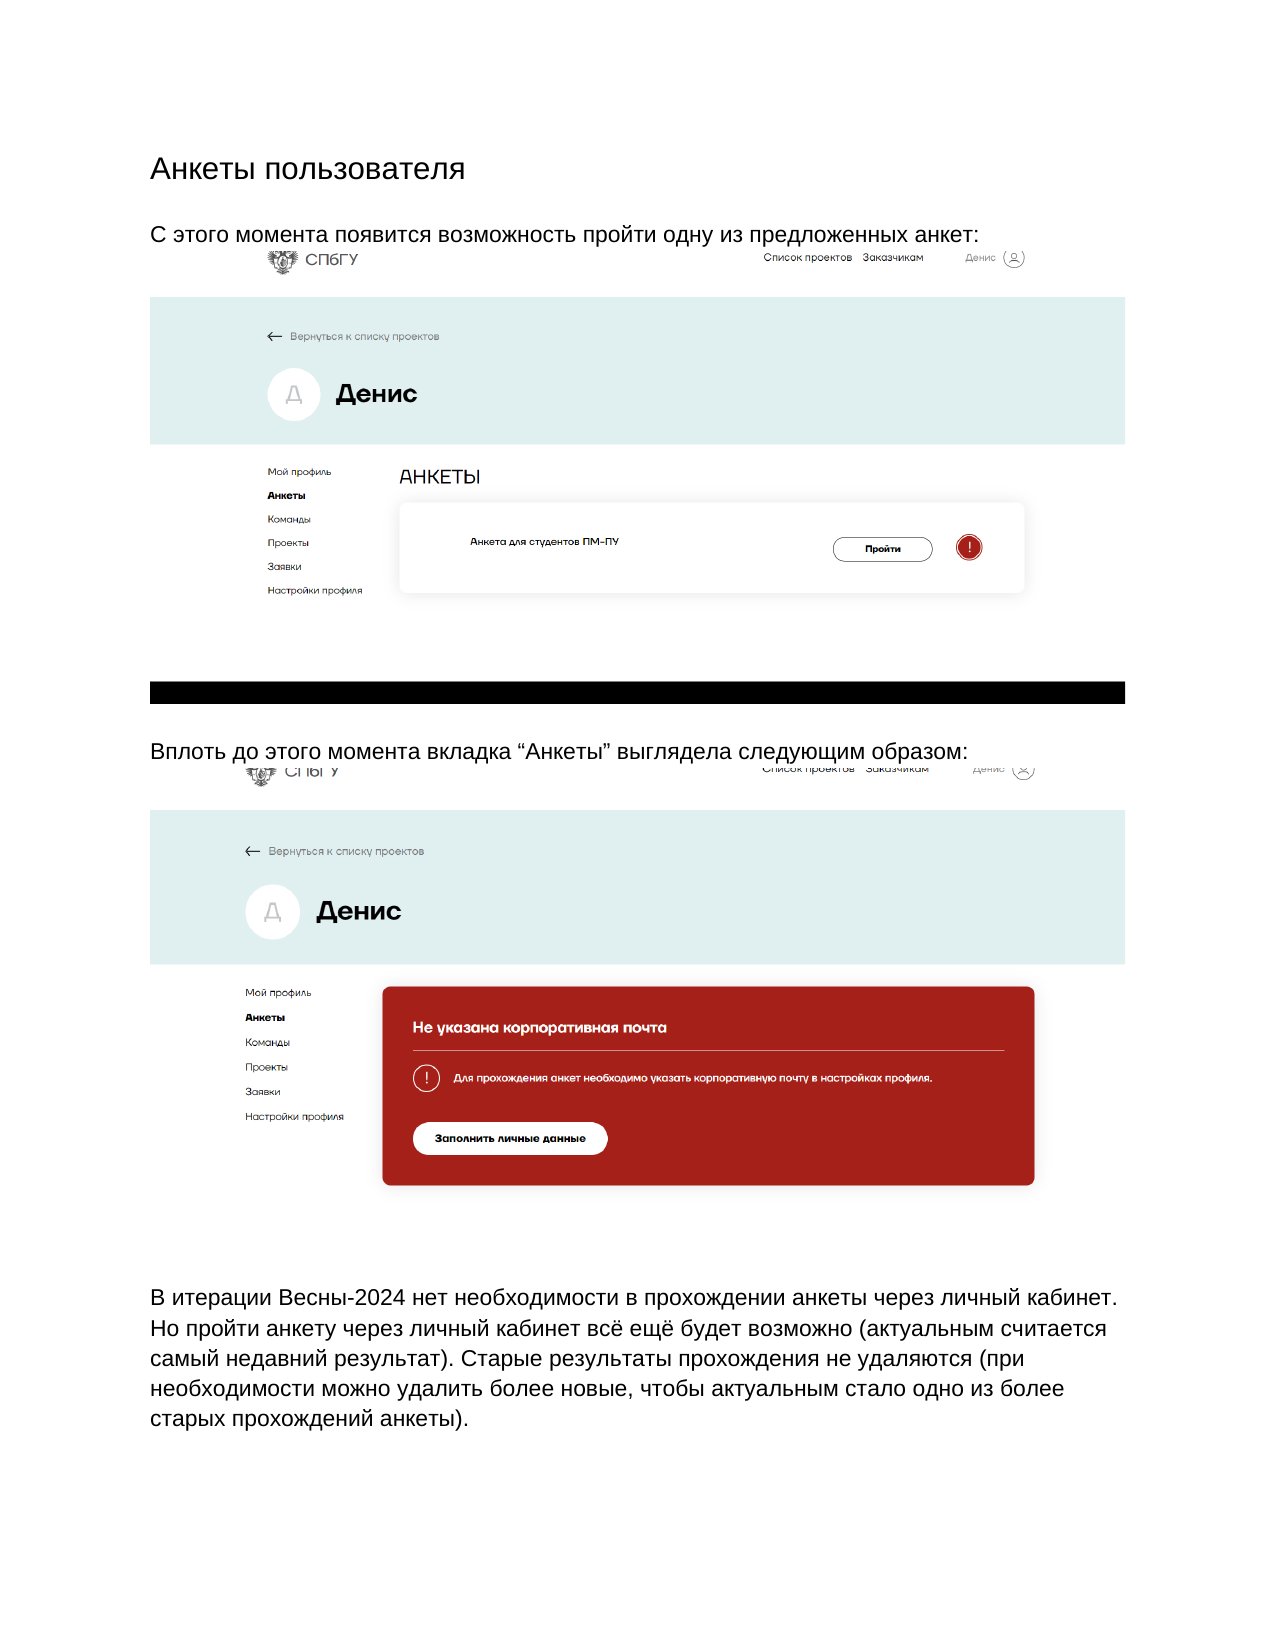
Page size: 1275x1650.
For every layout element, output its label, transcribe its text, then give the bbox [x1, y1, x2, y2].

text Анкеты пользователя [150, 150, 1125, 186]
picture [150, 768, 1125, 1221]
picture [150, 251, 1125, 704]
text С этого момента появится возможность пройти одну из предложенных анкет: [150, 221, 1125, 248]
text В итерации Весны-2024 нет необходимости в прохождении анкеты через личный кабинет. Но пройти анкету через личный кабинет всё ещё будет возможно (актуальным считается самый недавний результат). Старые результаты прохождения не удаляются (при необходимости можно удалить более новые, чтобы актуальным стало одно из более старых прохождений анкеты). [150, 1284, 1125, 1432]
text Вплоть до этого момента вкладка “Анкеты” выглядела следующим образом: [150, 738, 1125, 764]
